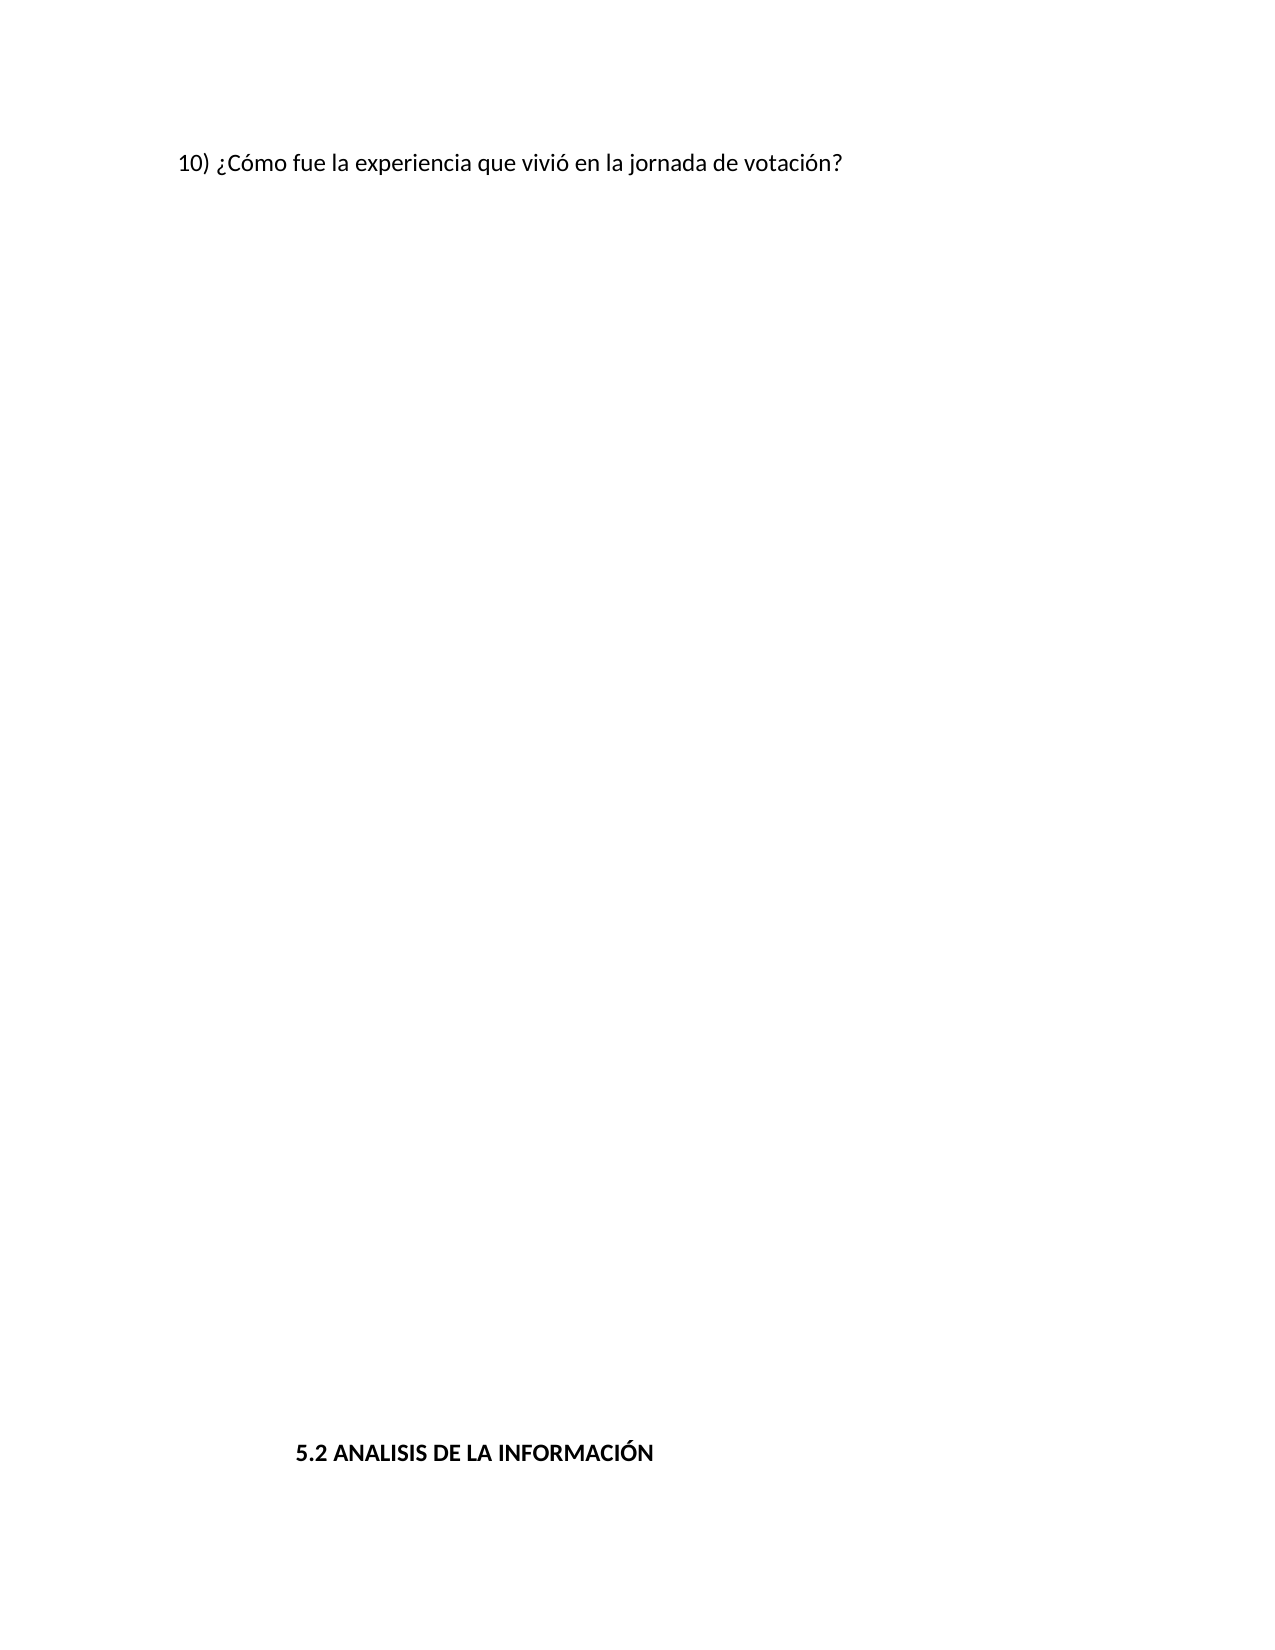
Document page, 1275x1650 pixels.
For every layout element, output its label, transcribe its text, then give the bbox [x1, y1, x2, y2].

list 5.2 ANALISIS DE LA INFORMACIÓN [290, 1437, 1098, 1467]
text 10) ¿Cómo fue la experiencia que vivió en la jornada de votación? [177, 148, 1098, 178]
